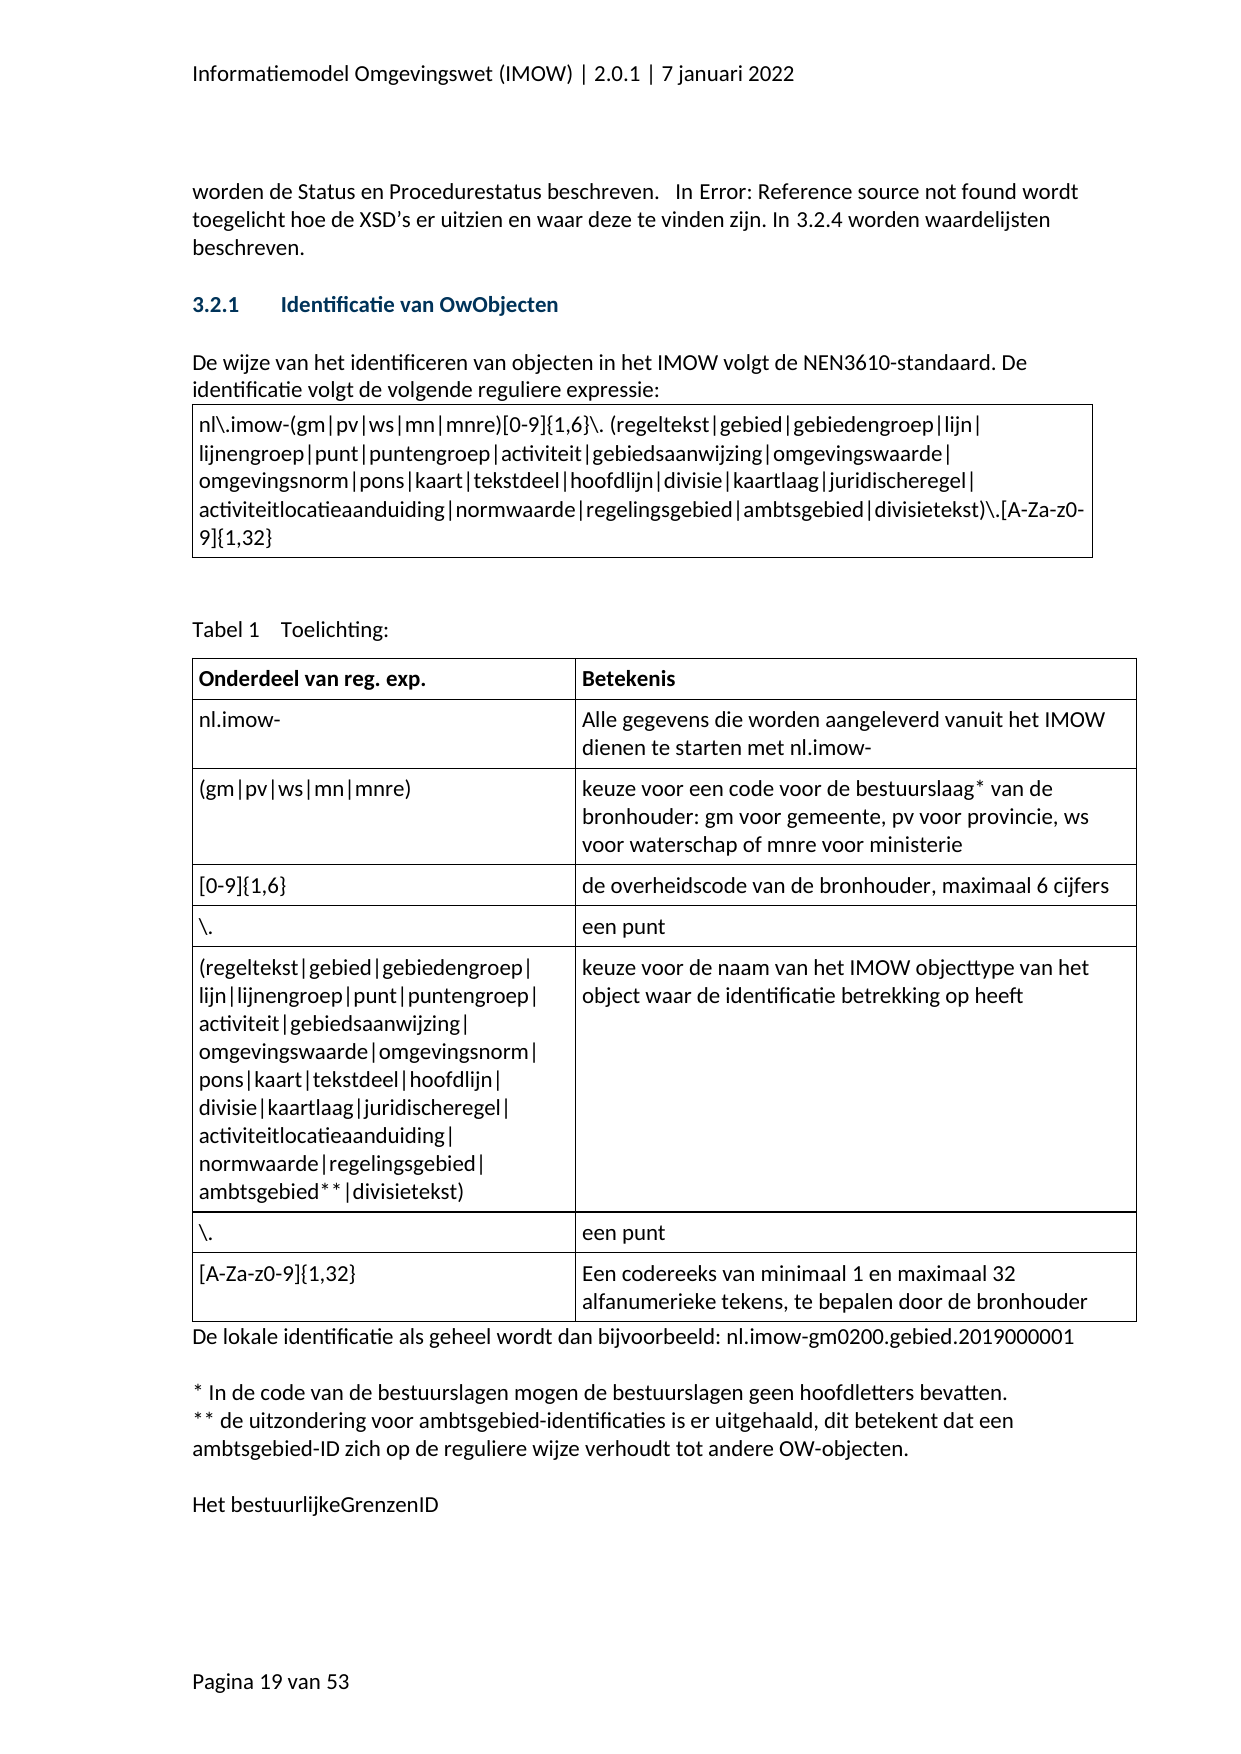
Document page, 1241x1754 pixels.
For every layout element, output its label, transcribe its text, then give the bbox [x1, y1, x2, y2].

text De lokale identificatie als geheel wordt dan bijvoorbeeld: nl.imow-gm0200.gebied.2019000001 [192, 1322, 1092, 1350]
table_cell \. [193, 906, 575, 946]
table_cell (regeltekst|gebied|gebiedengroep|lijn|lijnengroep|punt|puntengroep|activiteit|gebiedsaanwijzing|omgevingswaarde|omgevingsnorm|pons|kaart|tekstdeel|hoofdlijn|divisie|kaartlaag|juridischeregel|activiteitlocatieaanduiding|normwaarde|regelingsgebied|ambtsgebied**|divisietekst) [193, 947, 575, 1211]
table_cell keuze voor een code voor de bestuurslaag* van de bronhouder: gm voor gemeente, pv voor provincie, ws voor waterschap of mnre voor ministerie [576, 769, 1136, 864]
table_cell Een codereeks van minimaal 1 en maximaal 32 alfanumerieke tekens, te bepalen door de bronhouder [576, 1253, 1136, 1321]
table_cell (gm|pv|ws|mn|mnre) [193, 769, 575, 864]
text ** de uitzondering voor ambtsgebied-identificaties is er uitgehaald, dit betekent dat een ambtsgebied-ID zich op de reguliere wijze verhoudt tot andere OW-objecten. [192, 1406, 1092, 1462]
table_header Betekenis [576, 659, 1136, 698]
table_cell de overheidscode van de bronhouder, maximaal 6 cijfers [576, 865, 1136, 905]
subtitle Identificatie van OwObjecten [192, 290, 1092, 318]
text * In de code van de bestuurslagen mogen de bestuurslagen geen hoofdletters bevatten. [192, 1378, 1092, 1406]
table_header nl\.imow-(gm|pv|ws|mn|mnre)[0-9]{1,6}\. (regeltekst|gebied|gebiedengroep|lijn|lijnengroep|punt|puntengroep|activiteit|gebiedsaanwijzing|omgevingswaarde|omgevingsnorm|pons|kaart|tekstdeel|hoofdlijn|divisie|kaartlaag|juridischeregel|activiteitlocatieaanduiding|normwaarde|regelingsgebied|ambtsgebied|divisietekst)\.[A-Za-z0-9]{1,32} [193, 405, 1092, 557]
table_cell een punt [576, 906, 1136, 946]
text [192, 177, 1092, 261]
table_header Onderdeel van reg. exp. [193, 659, 575, 698]
table_cell keuze voor de naam van het IMOW objecttype van het object waar de identificatie betrekking op heeft [576, 947, 1136, 1211]
table_cell [A-Za-z0-9]{1,32} [193, 1253, 575, 1321]
text Toelichting: [192, 615, 1092, 643]
table_cell [0-9]{1,6} [193, 865, 575, 905]
table_cell Alle gegevens die worden aangeleverd vanuit het IMOW dienen te starten met nl.imow- [576, 700, 1136, 767]
table_cell nl.imow- [193, 700, 575, 767]
table_cell een punt [576, 1213, 1136, 1252]
text Het bestuurlijkeGrenzenID [192, 1490, 1092, 1518]
table_cell \. [193, 1213, 575, 1252]
text De wijze van het identificeren van objecten in het IMOW volgt de NEN3610-standaard. De identificatie volgt de volgende reguliere expressie: [192, 348, 1092, 404]
